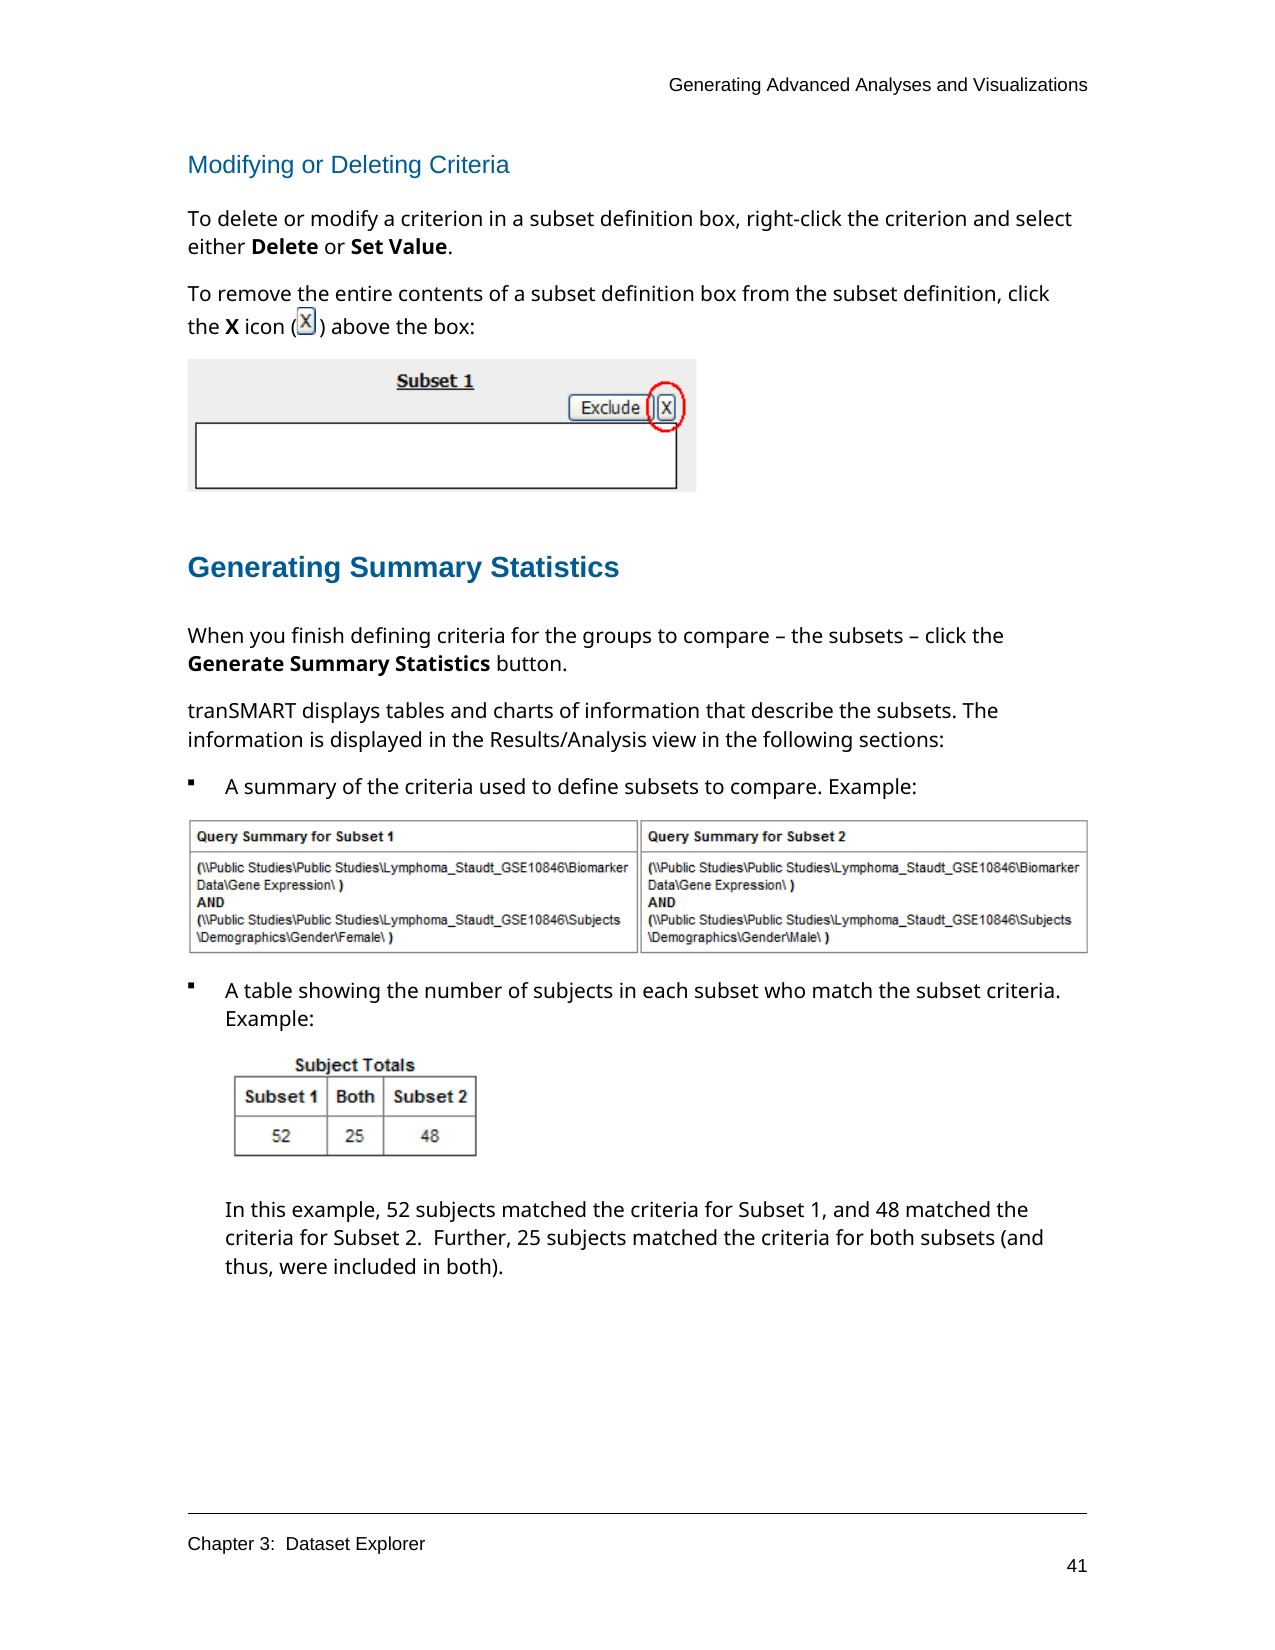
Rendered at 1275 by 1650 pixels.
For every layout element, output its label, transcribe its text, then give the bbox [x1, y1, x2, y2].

text To delete or modify a criterion in a subset definition box, right-click the criterion and select either Delete or Set Value. [187, 204, 1087, 261]
text To remove the entire contents of a subset definition box from the subset definition, click the X icon () above the box: [187, 279, 1087, 341]
list A summary of the criteria used to define subsets to compare. Example: [187, 772, 1087, 801]
picture [187, 359, 697, 492]
subtitle Modifying or Deleting Criteria [187, 150, 1087, 179]
list A table showing the number of subjects in each subset who match the subset criteria. Example: [187, 976, 1087, 1033]
text tranSMART displays tables and charts of information that describe the subsets. The information is displayed in the Results/Analysis view in the following sections: [187, 696, 1087, 753]
subtitle Generating Summary Statistics [187, 550, 1087, 583]
text When you finish defining criteria for the groups to compare – the subsets – click the Generate Summary Statistics button. [187, 621, 1087, 678]
picture [296, 307, 316, 335]
text In this example, 52 subjects matched the criteria for Subset 1, and 48 matched the criteria for Subset 2. Further, 25 subjects matched the criteria for both subsets (and thus, were included in both). [225, 1195, 1087, 1280]
picture [187, 819, 1088, 957]
picture [225, 1051, 538, 1177]
